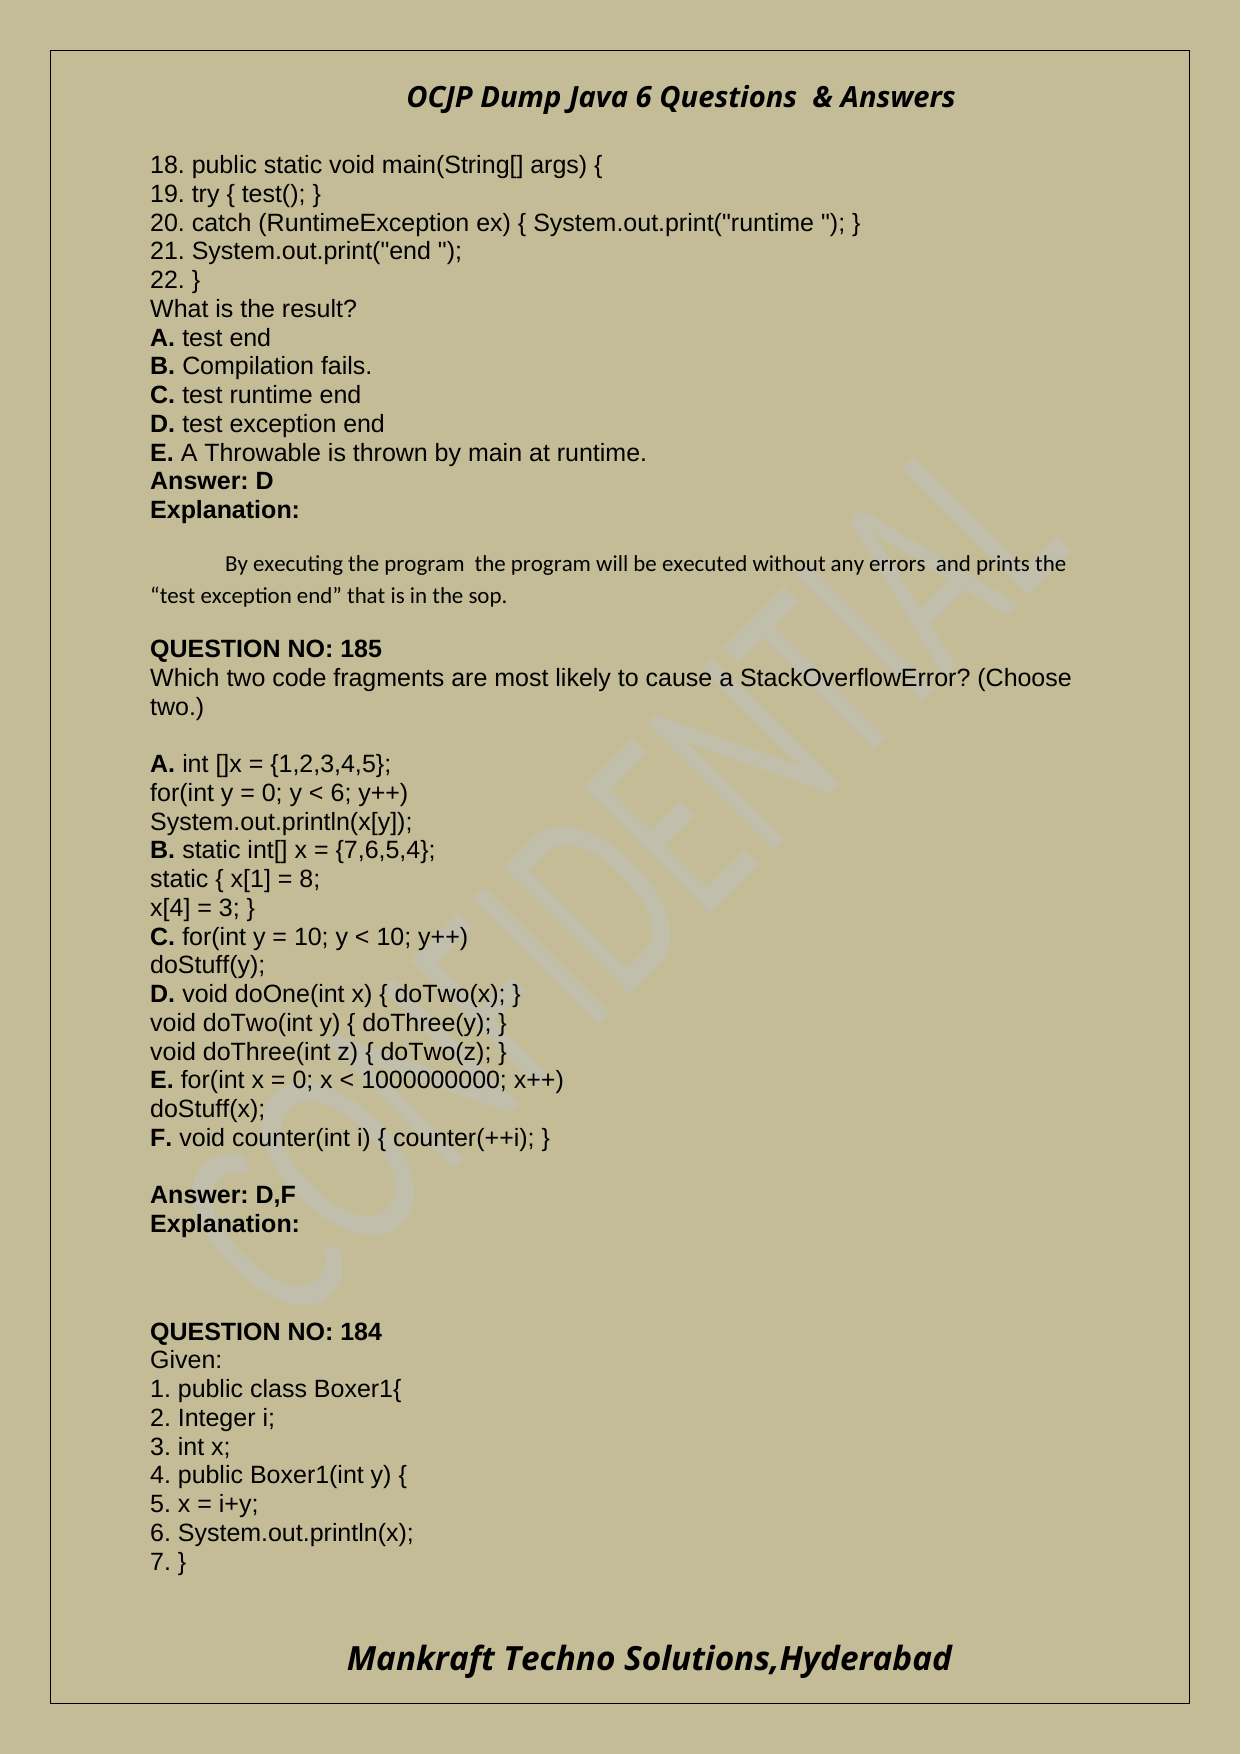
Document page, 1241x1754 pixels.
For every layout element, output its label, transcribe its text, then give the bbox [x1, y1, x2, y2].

text void doThree(int z) { doTwo(z); } [150, 1037, 1090, 1065]
text E. for(int x = 0; x < 1000000000; x++) [150, 1065, 1090, 1094]
text 4. public Boxer1(int y) { [150, 1461, 1090, 1489]
text void doTwo(int y) { doThree(y); } [150, 1008, 1090, 1037]
text x[4] = 3; } [150, 893, 1090, 922]
text doStuff(x); [150, 1094, 1090, 1123]
text D. test exception end [150, 409, 1090, 437]
text 5. x = i+y; [150, 1489, 1090, 1518]
text 21. System.out.print("end "); [150, 236, 1090, 265]
text Which two code fragments are most likely to cause a StackOverflowError? (Choose two.) [150, 663, 1090, 720]
text Answer: D [150, 466, 1090, 495]
text B. static int[] x = {7,6,5,4}; [150, 835, 1090, 864]
text 2. Integer i; [150, 1403, 1090, 1432]
text Explanation: [150, 1209, 1090, 1238]
text System.out.println(x[y]); [150, 807, 1090, 835]
text QUESTION NO: 184 [150, 1317, 1090, 1346]
text What is the result? [150, 294, 1090, 322]
text A. int []x = {1,2,3,4,5}; [150, 749, 1090, 778]
text B. Compilation fails. [150, 351, 1090, 380]
text static { x[1] = 8; [150, 864, 1090, 893]
text A. test end [150, 322, 1090, 351]
text Given: [150, 1346, 1090, 1374]
text E. A Throwable is thrown by main at runtime. [150, 437, 1090, 466]
text C. for(int y = 10; y < 10; y++) [150, 922, 1090, 950]
text 19. try { test(); } [150, 179, 1090, 207]
text 3. int x; [150, 1432, 1090, 1461]
text for(int y = 0; y < 6; y++) [150, 778, 1090, 807]
text By executing the program the program will be executed without any errors and prints the “test exception end” that is in the sop. [150, 549, 1090, 609]
text Explanation: [150, 495, 1090, 524]
text 1. public class Boxer1{ [150, 1374, 1090, 1403]
text C. test runtime end [150, 380, 1090, 409]
text 20. catch (RuntimeException ex) { System.out.print("runtime "); } [150, 207, 1090, 236]
text F. void counter(int i) { counter(++i); } [150, 1123, 1090, 1152]
text 6. System.out.println(x); [150, 1518, 1090, 1547]
text 7. } [150, 1547, 1090, 1576]
text 18. public static void main(String[] args) { [150, 150, 1090, 179]
text D. void doOne(int x) { doTwo(x); } [150, 979, 1090, 1008]
text QUESTION NO: 185 [150, 634, 1090, 663]
text 22. } [150, 265, 1090, 294]
text doStuff(y); [150, 950, 1090, 979]
text Answer: D,F [150, 1180, 1090, 1209]
